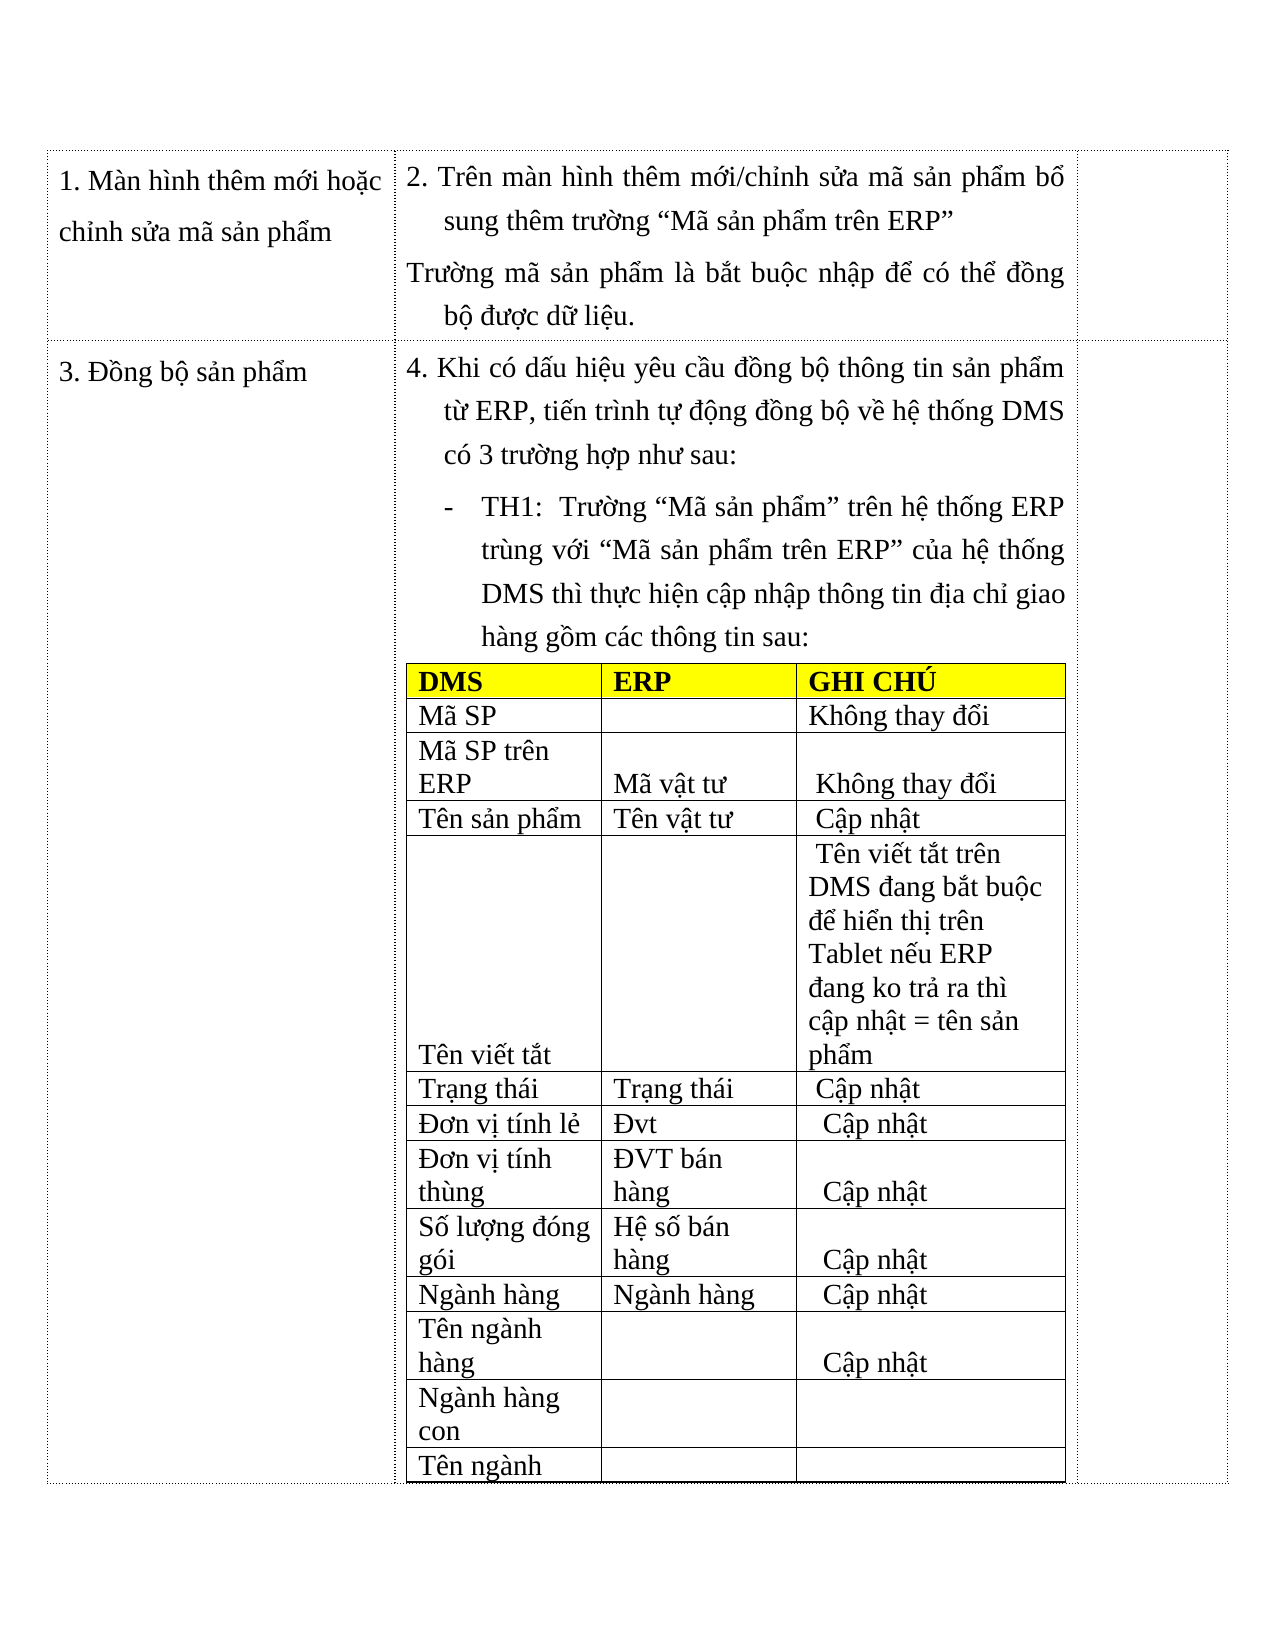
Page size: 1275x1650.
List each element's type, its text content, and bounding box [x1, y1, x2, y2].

table_cell 2. Trên màn hình thêm mới/chỉnh sửa mã sản phẩm bổ sung thêm trường “Mã sản phẩm trên ERP” Trường mã sản phẩm là bắt buộc nhập để có thể đồng bộ được dữ liệu. [395, 150, 1077, 340]
table_cell [1077, 340, 1228, 1482]
table_cell [1077, 150, 1228, 340]
table_cell 1. Màn hình thêm mới hoặc chỉnh sửa mã sản phẩm [47, 150, 395, 340]
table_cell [395, 340, 1077, 1482]
table_cell 3. Đồng bộ sản phẩm [47, 340, 395, 1482]
